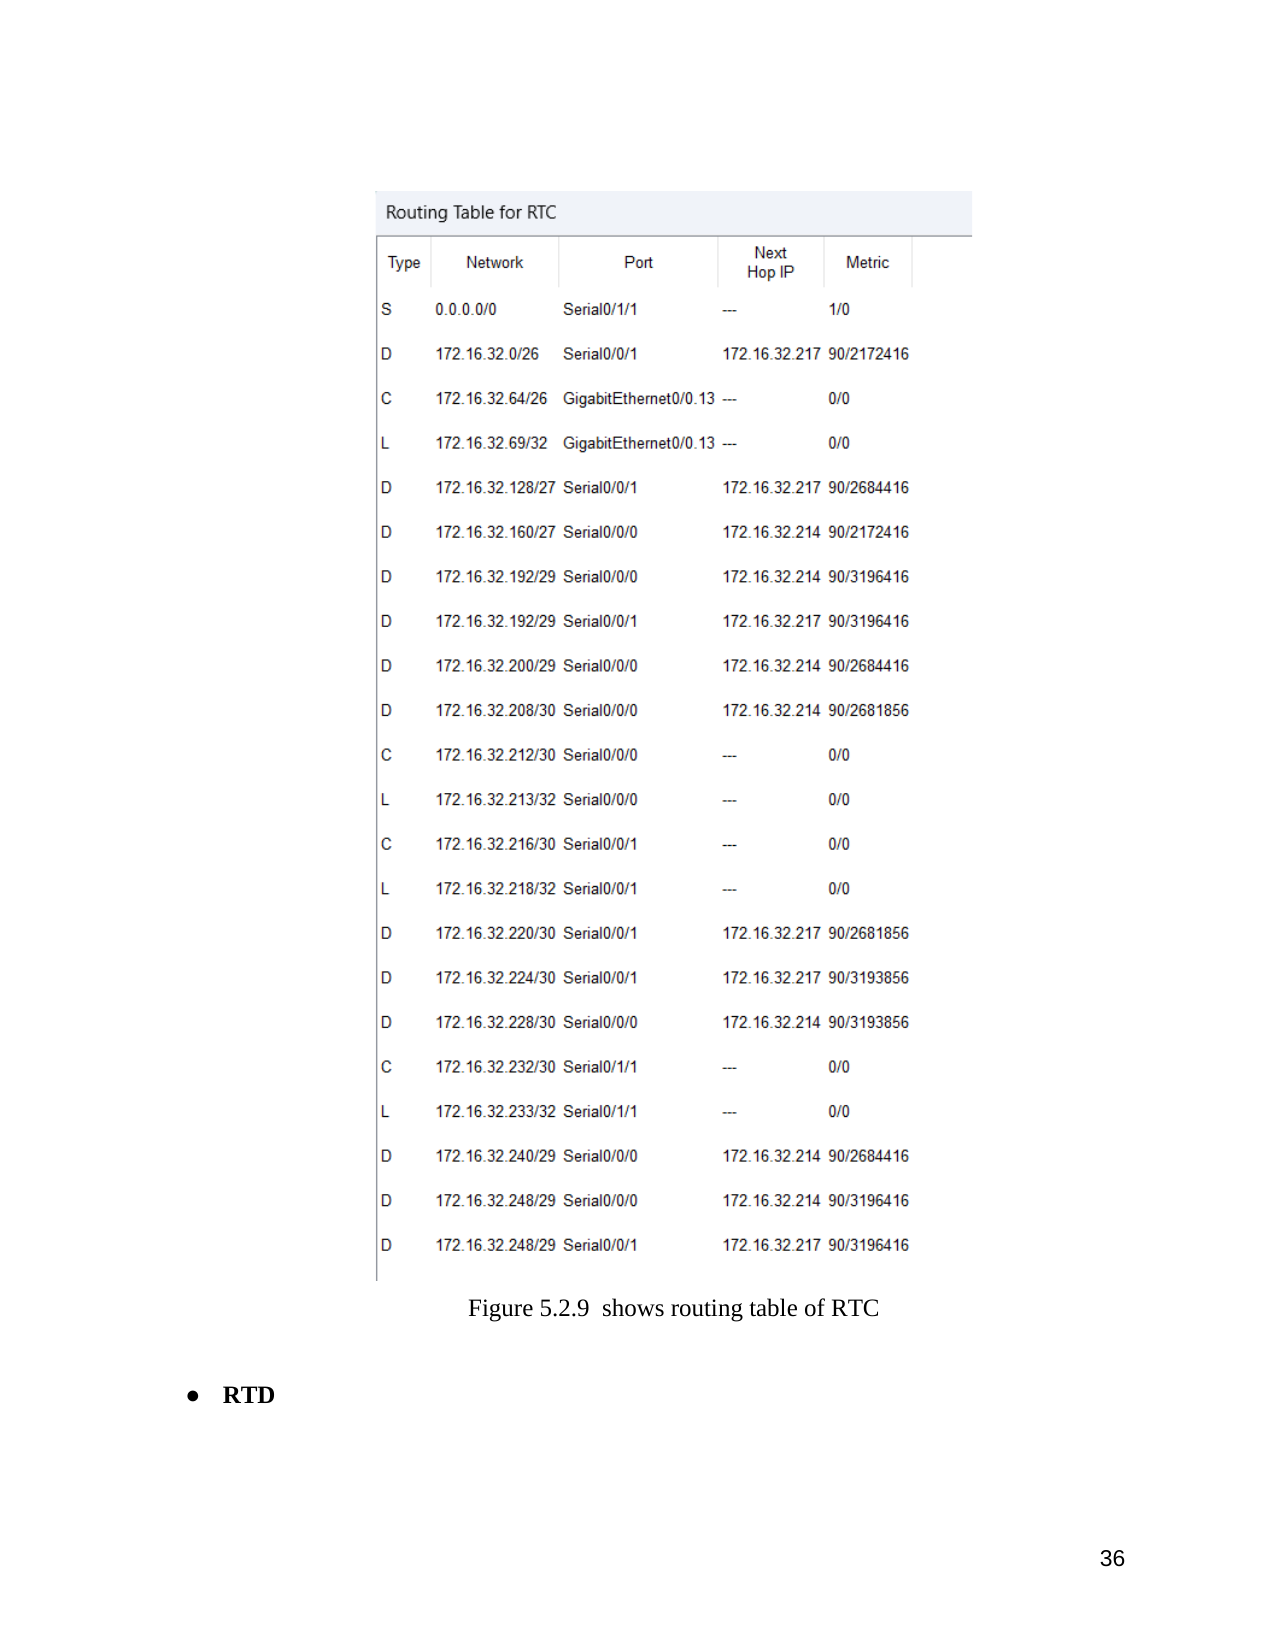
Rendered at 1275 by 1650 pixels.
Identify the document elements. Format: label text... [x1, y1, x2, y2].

picture [375, 191, 973, 1281]
list RTD [185, 1380, 1125, 1408]
text Figure 5.2.9 shows routing table of RTC [223, 1293, 1125, 1322]
